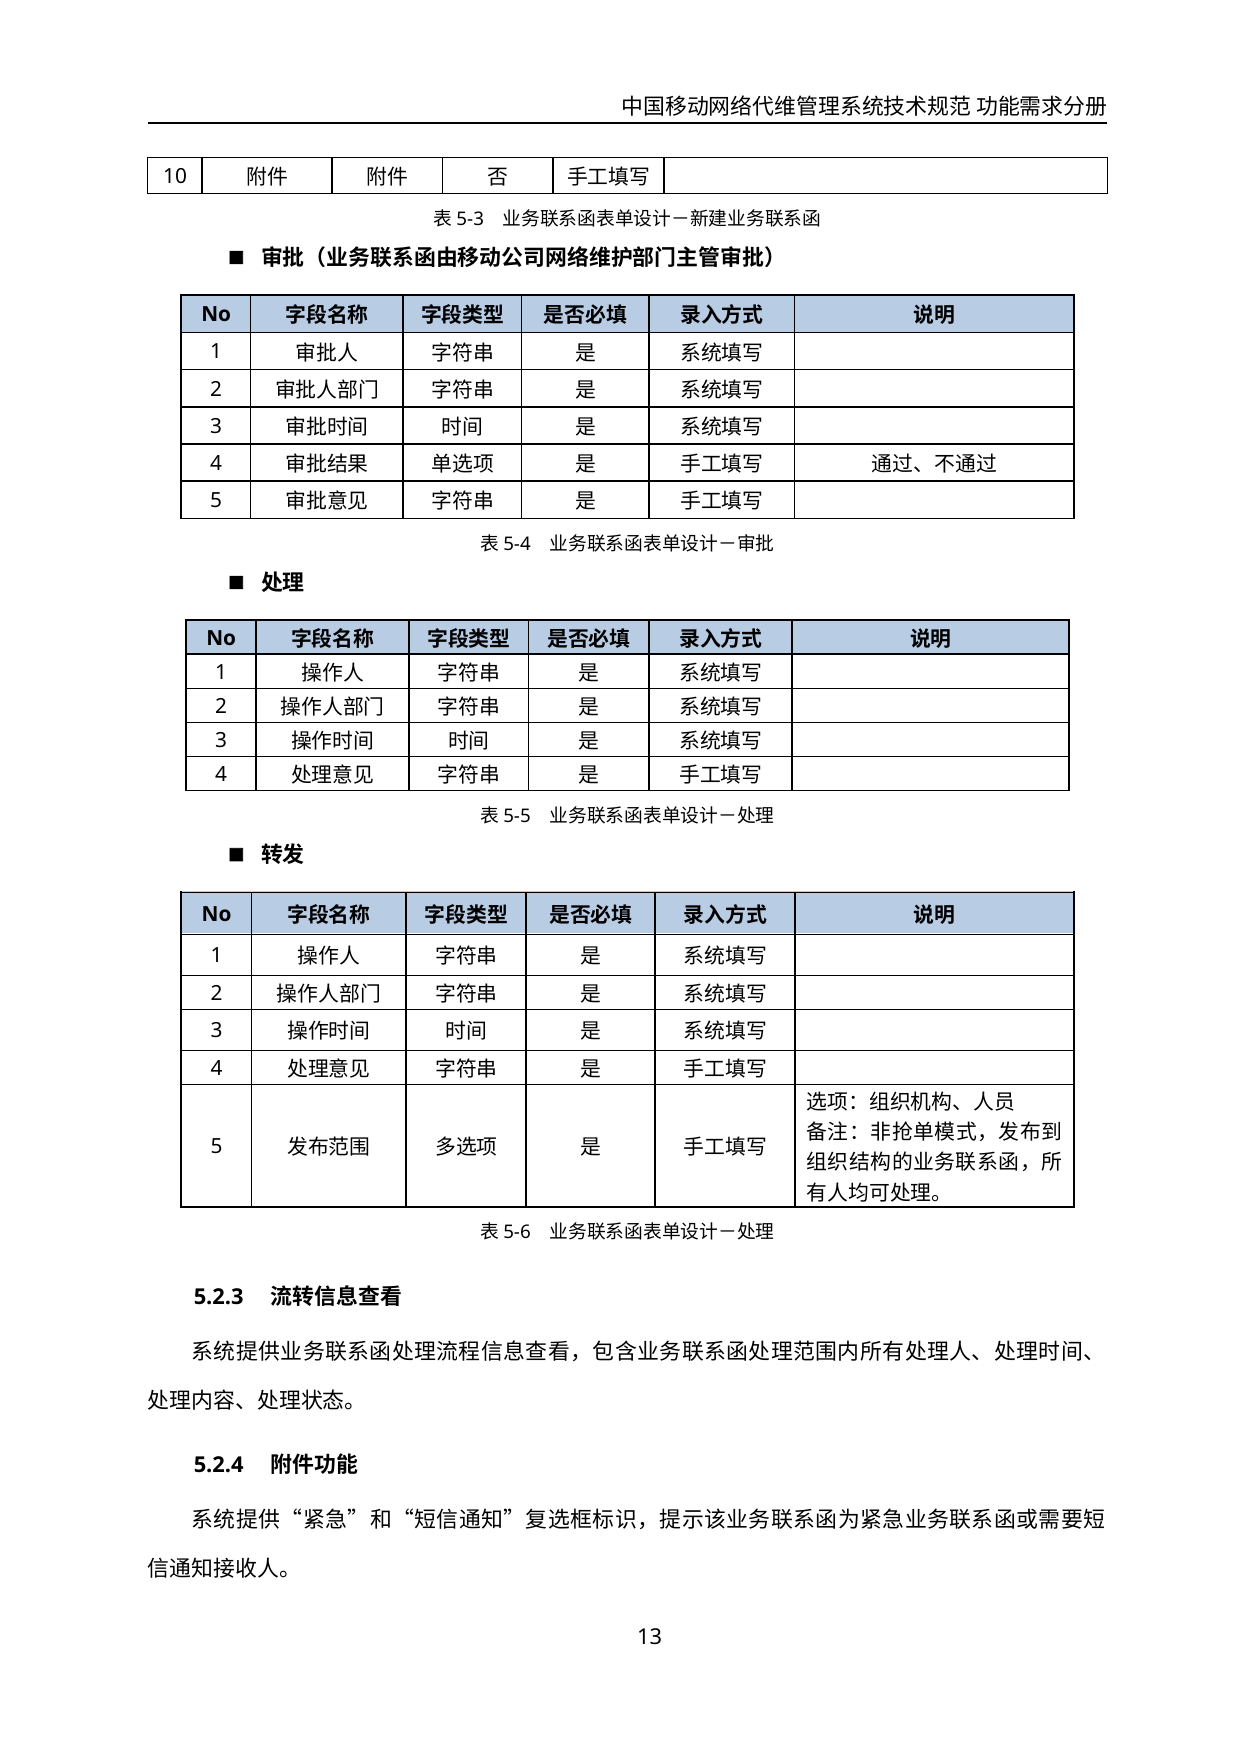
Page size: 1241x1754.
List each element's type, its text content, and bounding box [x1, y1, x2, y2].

table_cell 系统填写 [656, 935, 794, 974]
table_cell 单选项 [404, 445, 521, 480]
table_cell 是 [527, 976, 654, 1008]
table_cell 是 [522, 445, 648, 480]
table_header 字段类型 [404, 296, 521, 332]
table_cell 字符串 [404, 370, 521, 406]
table_cell 系统填写 [650, 655, 791, 687]
table_cell [665, 158, 1107, 193]
table_cell 选项：组织机构、人员 备注：非抢单模式，发布到组织结构的业务联系函，所有人均可处理。 [796, 1085, 1073, 1206]
table_cell 是 [529, 655, 648, 687]
table_cell 3 [182, 1010, 251, 1049]
table_header 录入方式 [656, 893, 794, 933]
table_cell 操作人部门 [252, 976, 405, 1008]
table_cell 系统填写 [650, 370, 794, 406]
table_header 字段名称 [257, 621, 408, 653]
table_cell 是 [522, 408, 648, 443]
table_header 录入方式 [650, 621, 791, 653]
table_cell 时间 [404, 408, 521, 443]
table_cell [796, 1051, 1073, 1083]
table_cell 字符串 [404, 333, 521, 369]
table_cell 处理意见 [252, 1051, 405, 1083]
table_cell [796, 935, 1073, 974]
table_cell 审批意见 [251, 482, 402, 517]
table_cell 操作时间 [252, 1010, 405, 1049]
table_header 说明 [795, 296, 1073, 332]
table_cell 系统填写 [650, 408, 794, 443]
list 处理 [228, 564, 1107, 597]
text 系统提供业务联系函处理流程信息查看，包含业务联系函处理范围内所有处理人、处理时间、处理内容、处理状态。 [148, 1334, 1107, 1415]
table_cell 5 [182, 1085, 251, 1206]
table_cell [796, 1010, 1073, 1049]
table_cell 系统填写 [650, 689, 791, 721]
table_header 字段类型 [407, 893, 525, 933]
table_cell 操作人 [252, 935, 405, 974]
table_cell [793, 689, 1068, 721]
table_cell 2 [182, 976, 251, 1008]
table_cell 时间 [407, 1010, 525, 1049]
table_cell 是 [529, 723, 648, 756]
table_cell 1 [182, 333, 250, 369]
table_cell 处理意见 [257, 757, 408, 789]
table_cell [793, 655, 1068, 687]
table_header 字段名称 [252, 893, 405, 933]
table_header No [182, 893, 251, 933]
table_cell 系统填写 [650, 723, 791, 756]
table_cell 2 [187, 689, 255, 721]
table_cell 是 [527, 935, 654, 974]
table_cell 手工填写 [656, 1085, 794, 1206]
table_cell [795, 482, 1073, 517]
table_cell 审批结果 [251, 445, 402, 480]
table_cell 附件 [203, 158, 331, 193]
table_cell 手工填写 [656, 1051, 794, 1083]
table_cell 通过、不通过 [795, 445, 1073, 480]
table_cell 3 [187, 723, 255, 756]
table_cell 字符串 [410, 689, 528, 721]
table_cell 是 [529, 689, 648, 721]
table_cell 是 [527, 1085, 654, 1206]
table_cell 是 [522, 482, 648, 517]
table_cell 审批人 [251, 333, 402, 369]
table_cell 字符串 [410, 757, 528, 789]
table_cell [795, 333, 1073, 369]
table_cell [793, 757, 1068, 789]
table_header 说明 [793, 621, 1068, 653]
table_cell 字符串 [407, 976, 525, 1008]
list 转发 [228, 837, 1107, 869]
table_header No [182, 296, 250, 332]
table_cell 否 [443, 158, 552, 193]
table_cell 5 [182, 482, 250, 517]
table_cell [793, 723, 1068, 756]
table_cell 操作人部门 [257, 689, 408, 721]
table_cell 审批时间 [251, 408, 402, 443]
list 流转信息查看 [193, 1279, 1107, 1311]
table_cell 手工填写 [650, 757, 791, 789]
table_cell [795, 370, 1073, 406]
table_header 是否必填 [527, 893, 654, 933]
table_header No [187, 621, 255, 653]
text 系统提供“紧急”和“短信通知”复选框标识，提示该业务联系函为紧急业务联系函或需要短信通知接收人。 [148, 1502, 1107, 1583]
table_cell 操作时间 [257, 723, 408, 756]
table_cell 手工填写 [650, 482, 794, 517]
table_cell [795, 408, 1073, 443]
table_cell 手工填写 [650, 445, 794, 480]
table_cell [796, 976, 1073, 1008]
table_header 说明 [796, 893, 1073, 933]
table_header 录入方式 [650, 296, 794, 332]
table_cell 4 [182, 445, 250, 480]
table_cell 操作人 [257, 655, 408, 687]
table_cell 2 [182, 370, 250, 406]
table_header 是否必填 [529, 621, 648, 653]
table_cell 手工填写 [554, 158, 663, 193]
table_cell 1 [187, 655, 255, 687]
table_cell 1 [182, 935, 251, 974]
table_cell 4 [187, 757, 255, 789]
table_cell 多选项 [407, 1085, 525, 1206]
table_cell 时间 [410, 723, 528, 756]
list 附件功能 [193, 1447, 1107, 1479]
table_cell 系统填写 [656, 1010, 794, 1049]
list 审批（业务联系函由移动公司网络维护部门主管审批） [228, 239, 1107, 272]
table_cell 附件 [333, 158, 442, 193]
table_cell 系统填写 [650, 333, 794, 369]
table_header 字段名称 [251, 296, 402, 332]
table_cell 字符串 [407, 935, 525, 974]
table_cell 系统填写 [656, 976, 794, 1008]
table_header 字段类型 [410, 621, 528, 653]
table_cell 是 [527, 1010, 654, 1049]
table_cell 是 [529, 757, 648, 789]
table_cell 字符串 [407, 1051, 525, 1083]
table_cell 字符串 [404, 482, 521, 517]
table_cell 4 [182, 1051, 251, 1083]
table_cell 审批人部门 [251, 370, 402, 406]
table_cell 是 [522, 333, 648, 369]
table_cell 发布范围 [252, 1085, 405, 1206]
table_cell 是 [522, 370, 648, 406]
table_cell 3 [182, 408, 250, 443]
table_cell 是 [527, 1051, 654, 1083]
table_cell 字符串 [410, 655, 528, 687]
table_header 是否必填 [522, 296, 648, 332]
table_cell 10 [148, 158, 201, 193]
